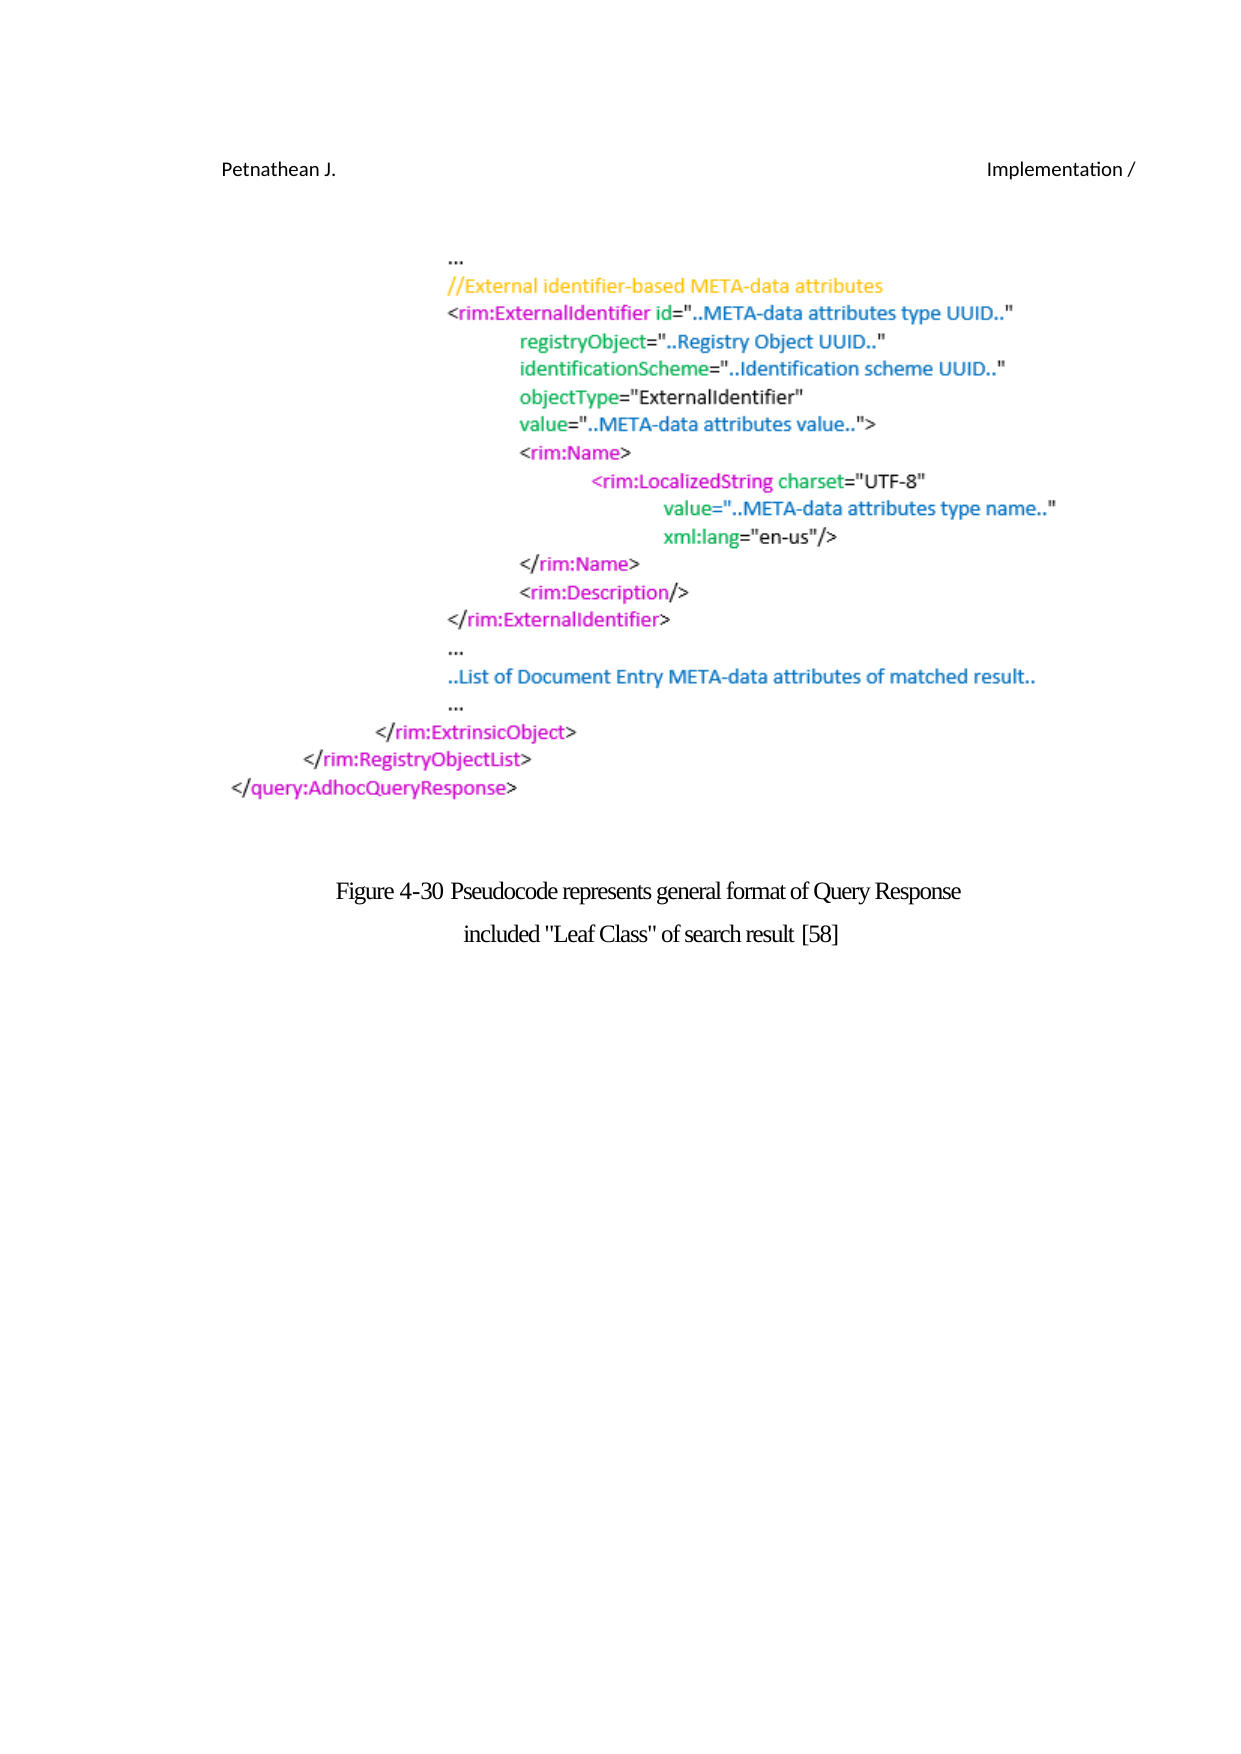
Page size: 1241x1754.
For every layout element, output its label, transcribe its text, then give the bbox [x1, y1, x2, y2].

picture [221, 221, 1118, 852]
text Figure 4-24 Pseudocode represents general format of Query Response included "Leaf Class" of search result [58] [209, 876, 1092, 948]
